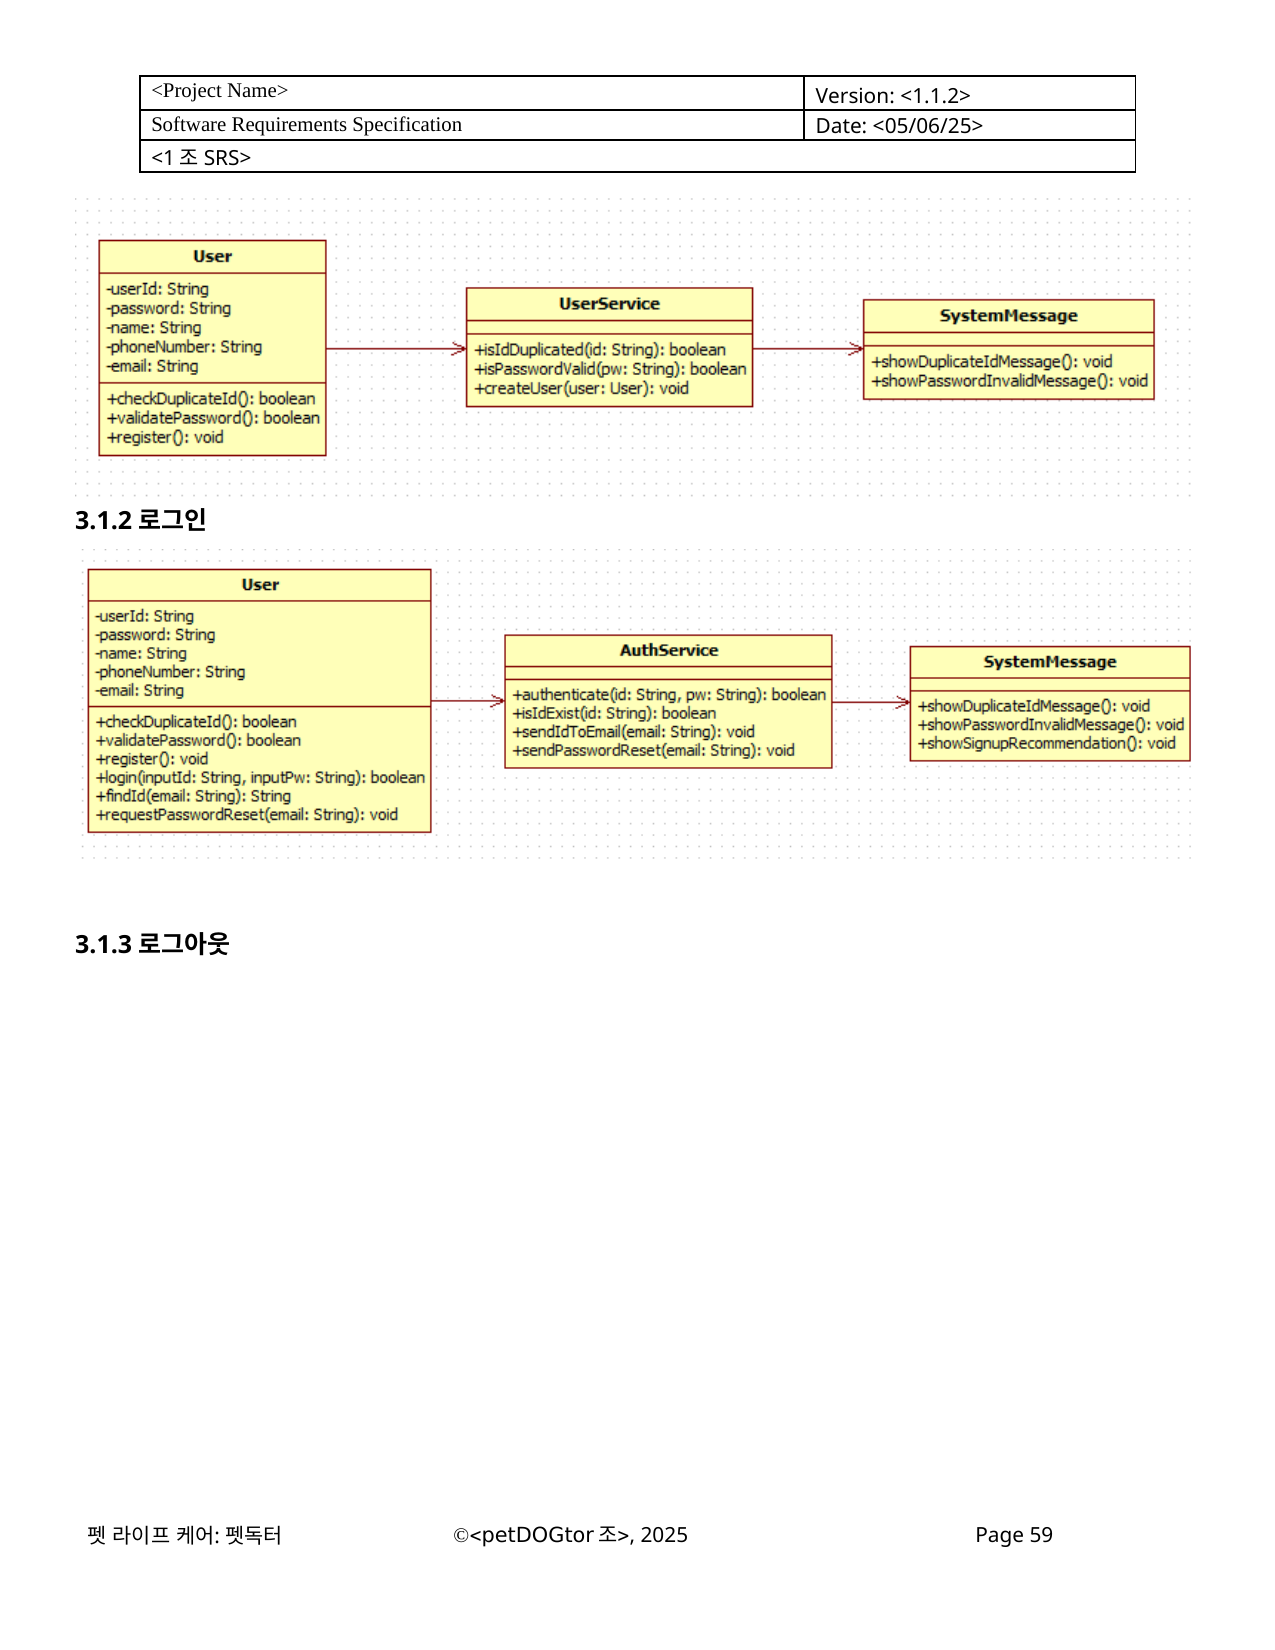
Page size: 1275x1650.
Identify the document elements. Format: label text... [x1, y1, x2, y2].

picture [75, 549, 1200, 866]
text 3.1.2 로그인 [75, 501, 1200, 537]
picture [75, 197, 1200, 501]
text 3.1.3 로그아웃 [75, 924, 1200, 960]
